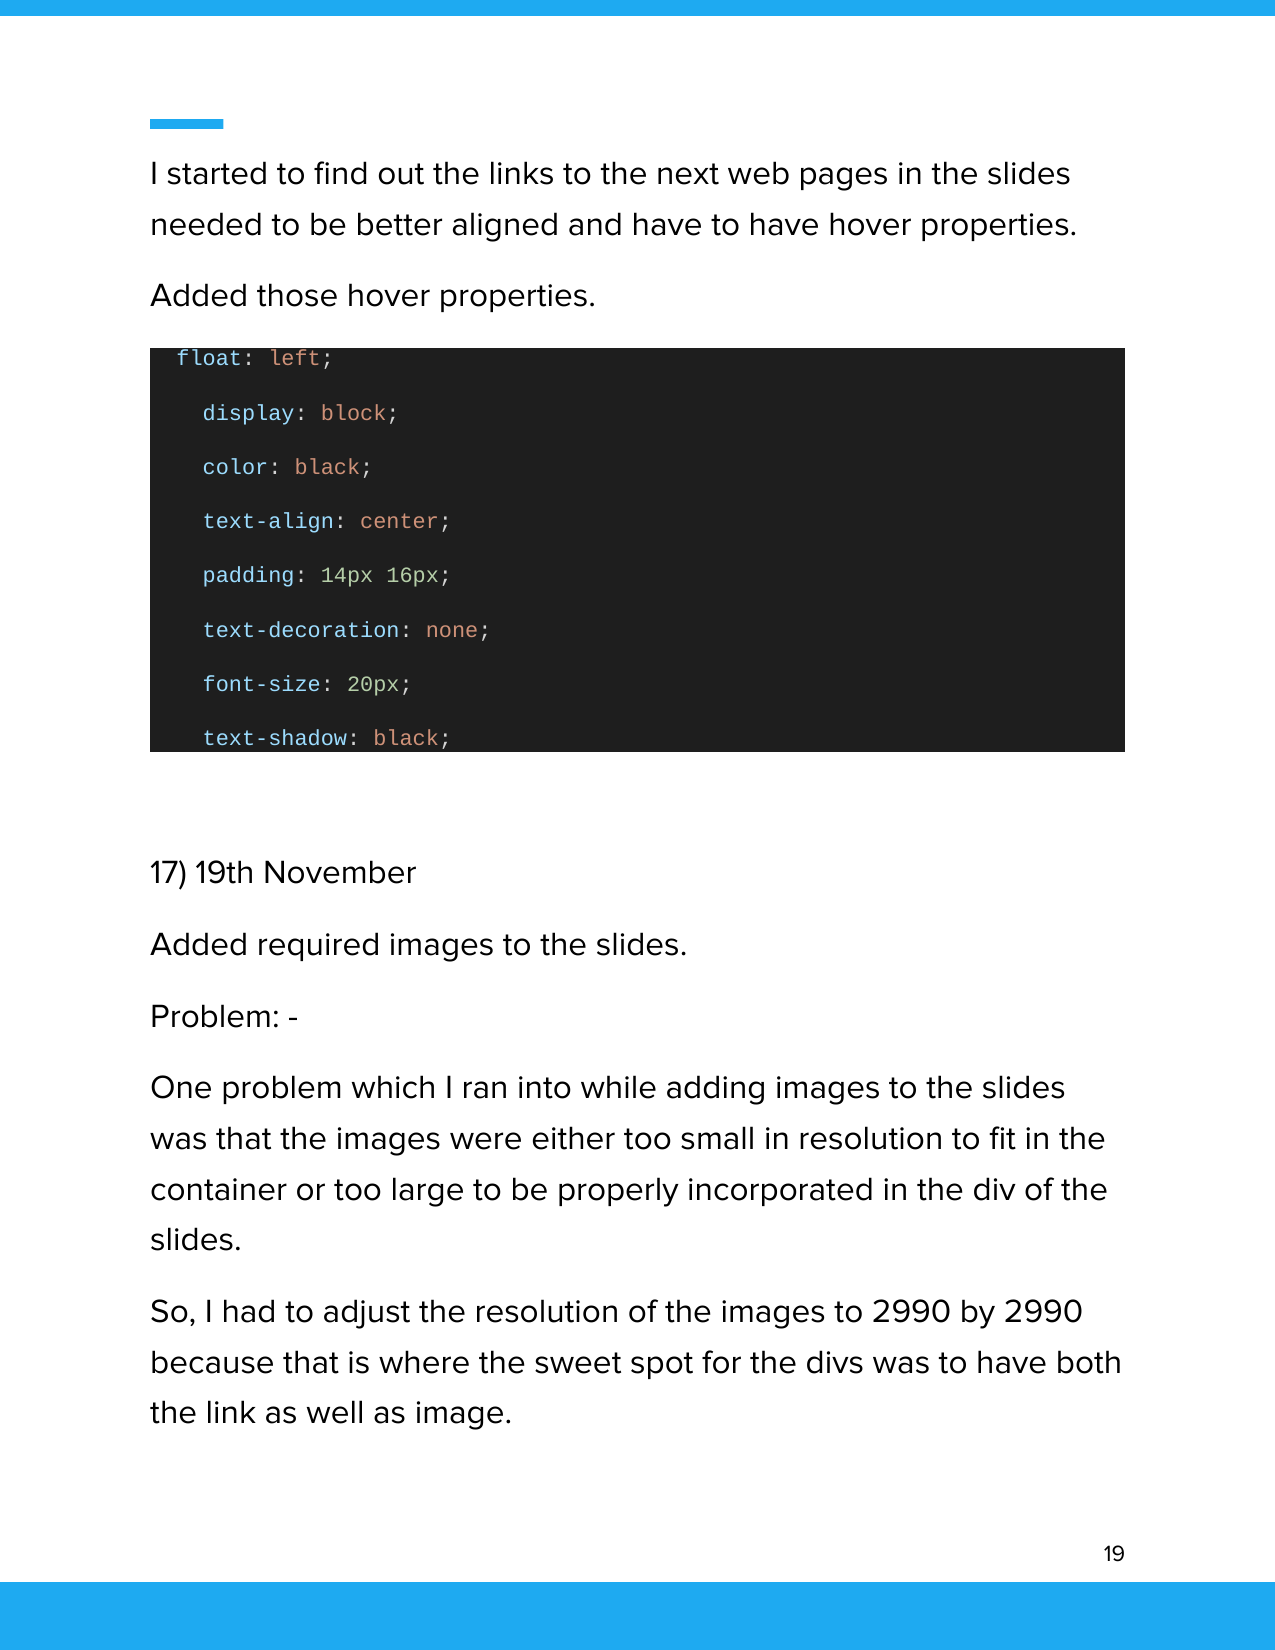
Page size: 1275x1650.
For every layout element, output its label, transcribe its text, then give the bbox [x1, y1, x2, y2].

text padding: 14px 16px; [150, 565, 1125, 589]
picture [0, 0, 1275, 16]
text 17) 19th November [150, 853, 1125, 894]
text float: left; [150, 348, 1125, 372]
text Problem: - [150, 996, 1125, 1037]
text display: block; [150, 402, 1125, 427]
text color: black; [150, 456, 1125, 481]
text So, I had to adjust the resolution of the images to 2990 by 2990 because that is where the sweet spot for the divs was to have both the link as well as image. [150, 1292, 1125, 1434]
text One problem which I ran into while adding images to the slides was that the images were either too small in resolution to fit in the container or too large to be properly incorporated in the div of the slides. [150, 1068, 1125, 1261]
text text-decoration: none; [150, 619, 1125, 644]
text I started to find out the links to the next web pages in the slides needed to be better aligned and have to have hover properties. [150, 154, 1125, 245]
text Added those hover properties. [150, 276, 1125, 317]
text Added required images to the slides. [150, 925, 1125, 966]
text font-size: 20px; [150, 673, 1125, 698]
text text-align: center; [150, 510, 1125, 535]
text text-shadow: black; [150, 727, 1125, 752]
picture [150, 119, 224, 129]
picture [0, 1582, 1275, 1650]
